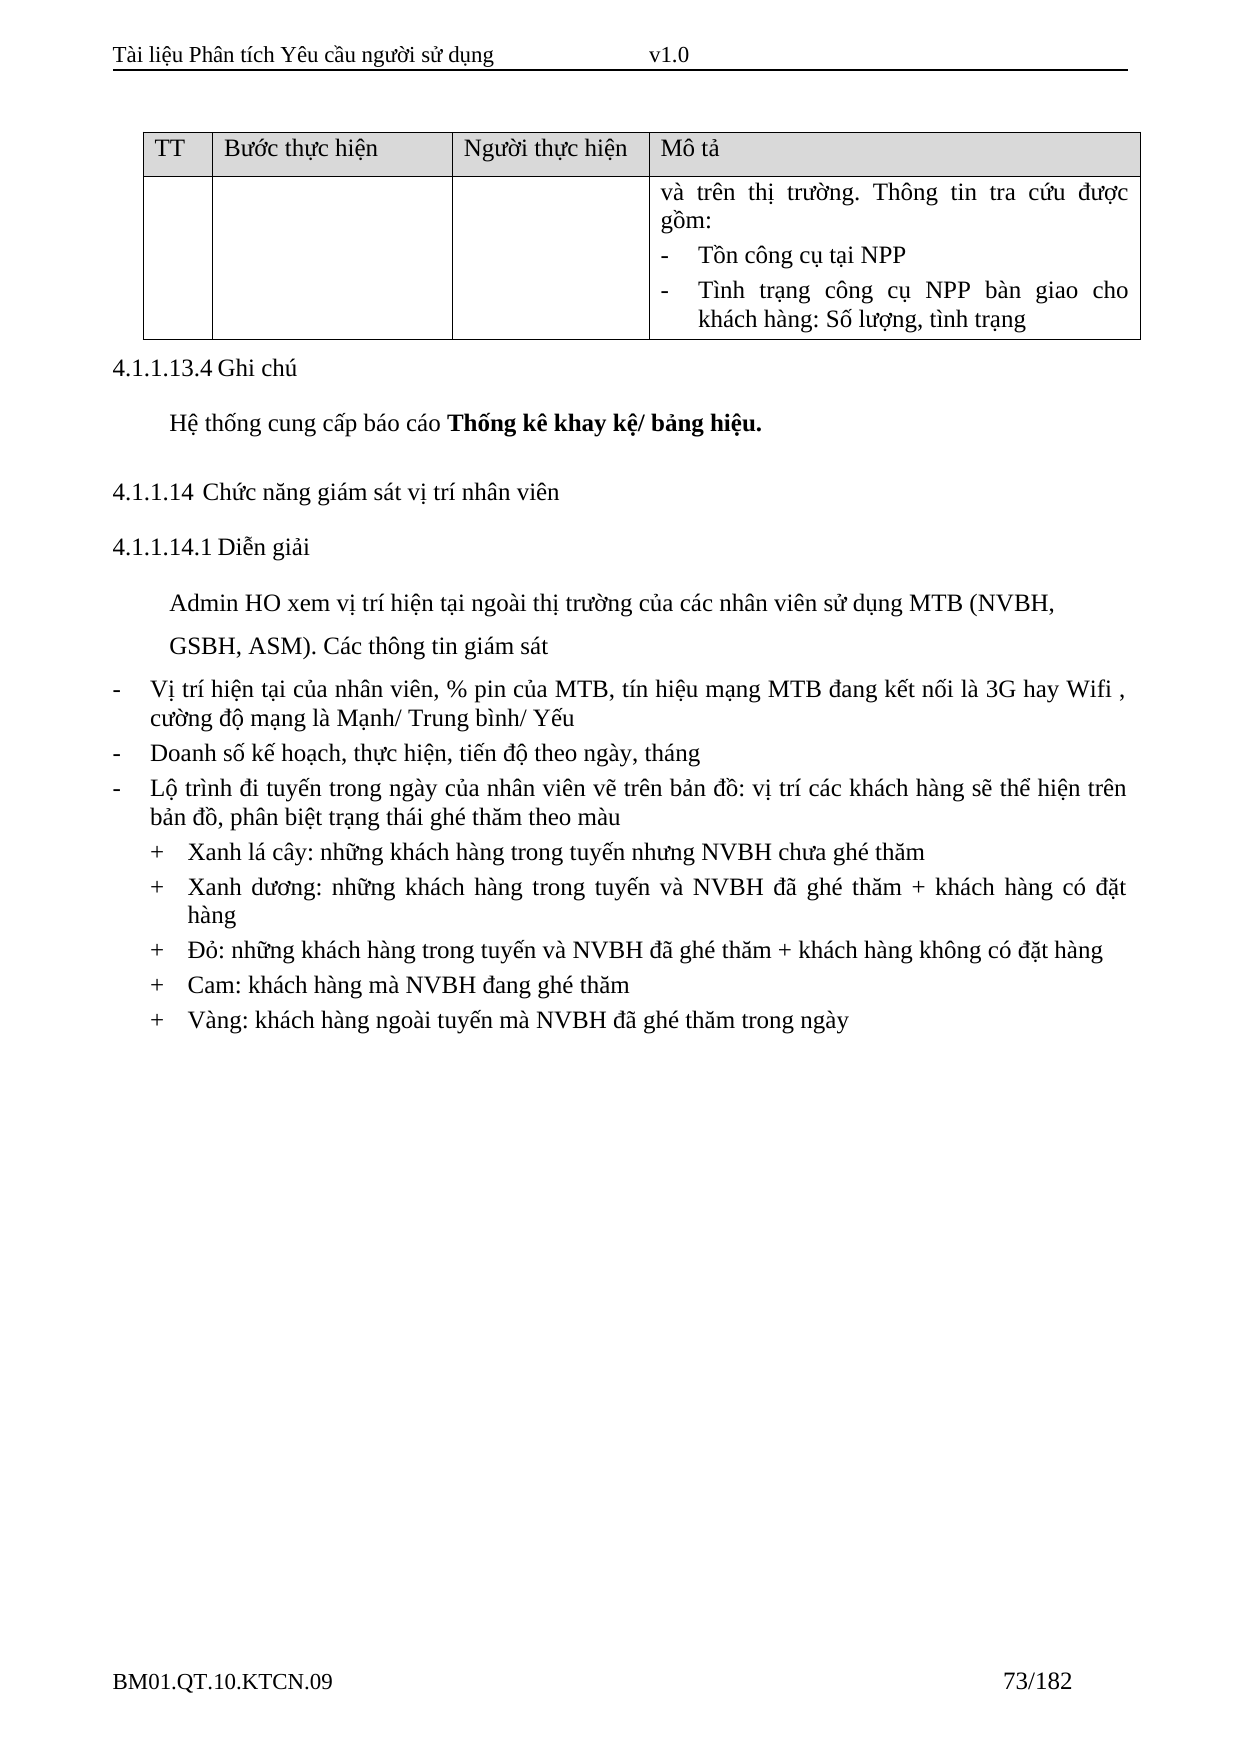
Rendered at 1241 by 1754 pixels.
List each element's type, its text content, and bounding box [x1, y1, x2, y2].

text Hệ thống cung cấp báo cáo Thống kê khay kệ/ bảng hiệu. [169, 408, 1128, 437]
text Đỏ: những khách hàng trong tuyến và NVBH đã ghé thăm + khách hàng không có đặt hàng [150, 935, 1128, 964]
text Vàng: khách hàng ngoài tuyến mà NVBH đã ghé thăm trong ngày [150, 1005, 1128, 1034]
subtitle Chức năng giám sát vị trí nhân viên [112, 477, 1128, 505]
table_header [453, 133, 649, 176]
text Xanh lá cây: những khách hàng trong tuyến nhưng NVBH chưa ghé thăm [150, 837, 1128, 865]
subtitle Diễn giải [112, 532, 1128, 561]
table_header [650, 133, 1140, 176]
text Vị trí hiện tại của nhân viên, % pin của MTB, tín hiệu mạng MTB đang kết nối là 3G hay Wifi , cường độ mạng là Mạnh/ Trung bình/ Yếu [112, 674, 1128, 732]
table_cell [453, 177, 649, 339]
text Doanh số kế hoạch, thực hiện, tiến độ theo ngày, tháng [112, 738, 1128, 767]
text Xanh dương: những khách hàng trong tuyến và NVBH đã ghé thăm + khách hàng có đặt hàng [150, 872, 1128, 929]
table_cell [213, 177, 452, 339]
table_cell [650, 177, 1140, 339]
text Lộ trình đi tuyến trong ngày của nhân viên vẽ trên bản đồ: vị trí các khách hàng sẽ thể hiện trên bản đồ, phân biệt trạng thái ghé thăm theo màu [112, 773, 1128, 830]
text Admin HO xem vị trí hiện tại ngoài thị trường của các nhân viên sử dụng MTB (NVBH, GSBH, ASM). Các thông tin giám sát [169, 588, 1128, 660]
text Cam: khách hàng mà NVBH đang ghé thăm [150, 970, 1128, 999]
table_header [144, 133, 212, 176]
subtitle Ghi chú [112, 353, 1128, 382]
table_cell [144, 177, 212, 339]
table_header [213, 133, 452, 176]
